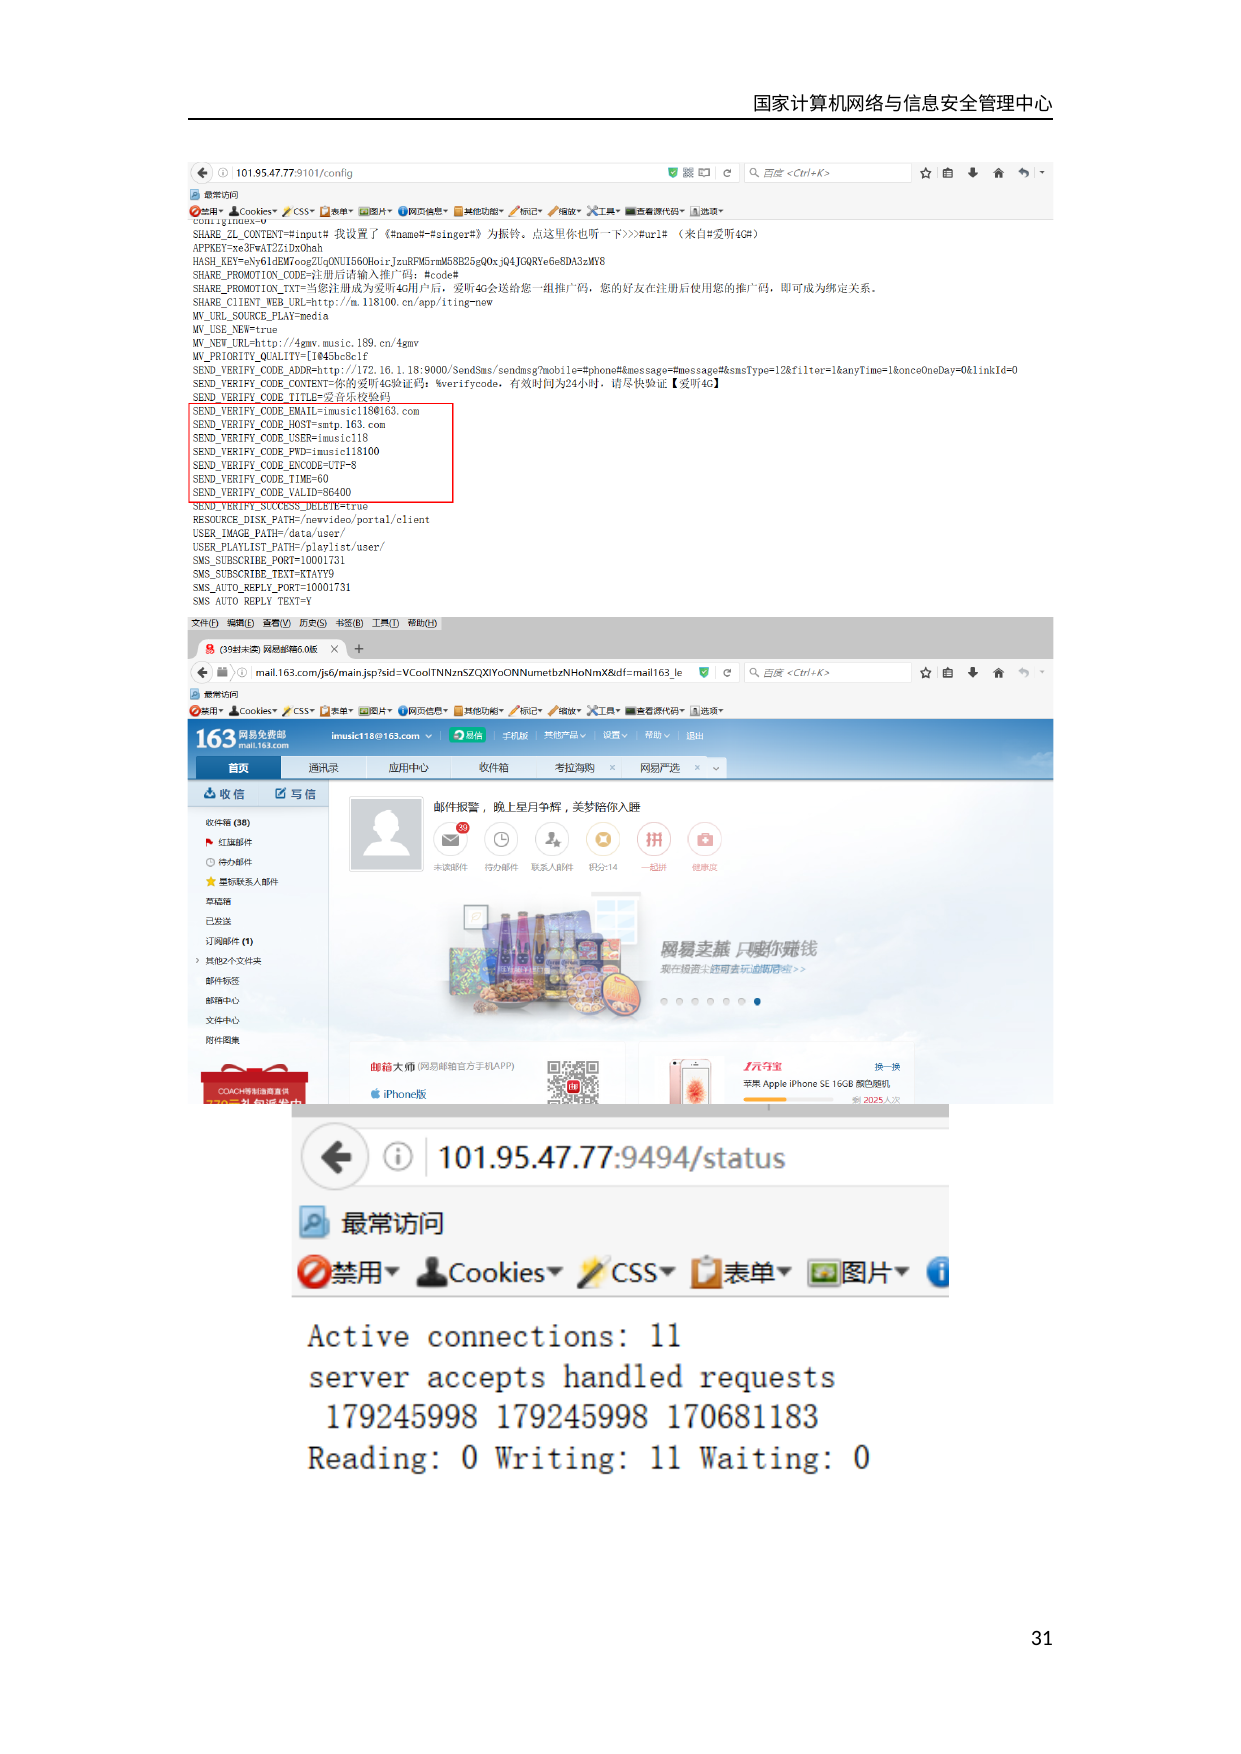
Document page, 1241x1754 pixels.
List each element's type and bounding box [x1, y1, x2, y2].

picture [187, 617, 1054, 1541]
picture [187, 162, 1054, 605]
